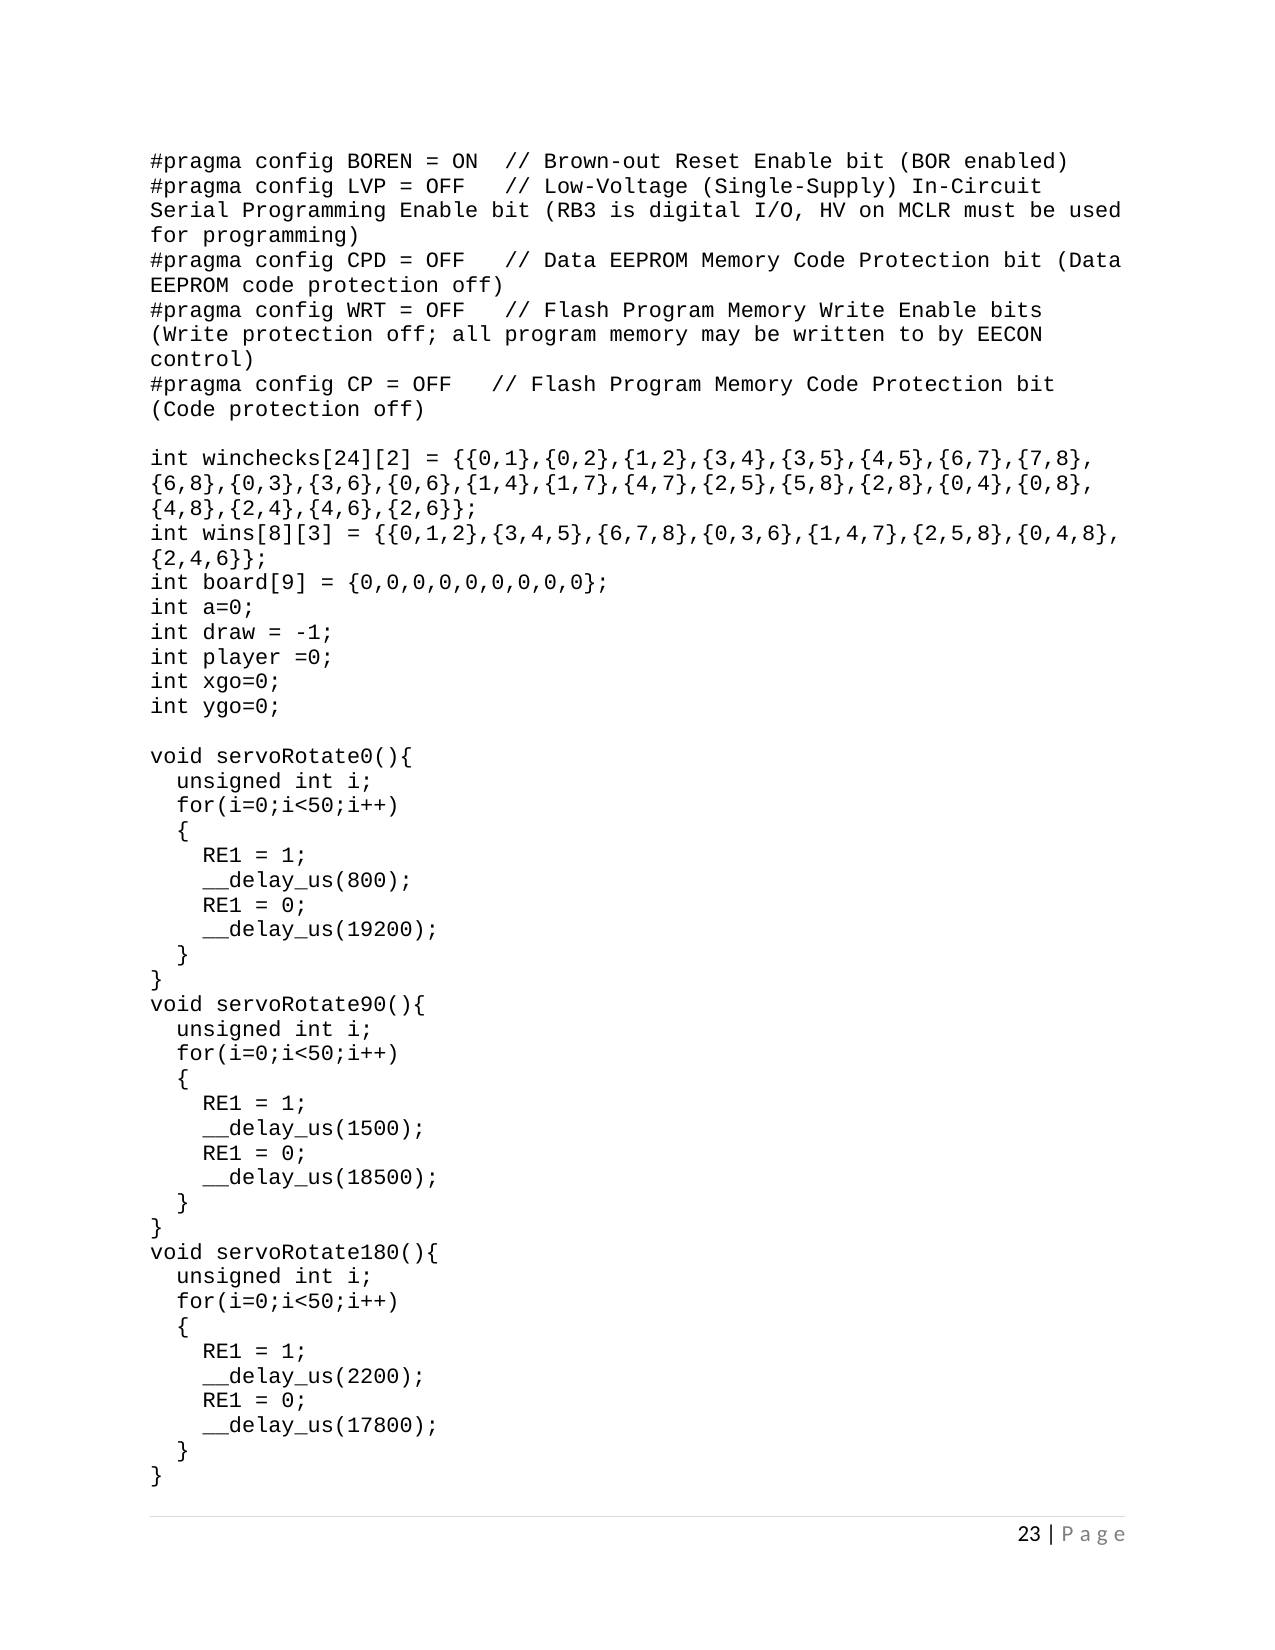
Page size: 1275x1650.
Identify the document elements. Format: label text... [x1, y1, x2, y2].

text unsigned int i; [150, 1018, 1125, 1042]
text #pragma config LVP = OFF // Low-Voltage (Single-Supply) In-Circuit Serial Programming Enable bit (RB3 is digital I/O, HV on MCLR must be used for programming) [150, 175, 1125, 249]
text { [150, 819, 1125, 844]
text unsigned int i; [150, 1266, 1125, 1290]
text } [150, 968, 1125, 993]
text RE1 = 1; [150, 1340, 1125, 1365]
text RE1 = 1; [150, 844, 1125, 869]
text int a=0; [150, 596, 1125, 621]
text __delay_us(800); [150, 869, 1125, 894]
text for(i=0;i<50;i++) [150, 794, 1125, 819]
text RE1 = 0; [150, 1142, 1125, 1166]
text #pragma config CPD = OFF // Data EEPROM Memory Code Protection bit (Data EEPROM code protection off) [150, 249, 1125, 299]
text __delay_us(17800); [150, 1414, 1125, 1439]
text int winchecks[24][2] = {{0,1},{0,2},{1,2},{3,4},{3,5},{4,5},{6,7},{7,8},{6,8},{0,3},{3,6},{0,6},{1,4},{1,7},{4,7},{2,5},{5,8},{2,8},{0,4},{0,8},{4,8},{2,4},{4,6},{2,6}}; [150, 447, 1125, 522]
text int draw = -1; [150, 621, 1125, 646]
text } [150, 943, 1125, 968]
text __delay_us(19200); [150, 918, 1125, 943]
text void servoRotate90(){ [150, 993, 1125, 1018]
text __delay_us(18500); [150, 1166, 1125, 1191]
text int ygo=0; [150, 695, 1125, 720]
text void servoRotate0(){ [150, 745, 1125, 770]
text { [150, 1315, 1125, 1340]
text RE1 = 0; [150, 894, 1125, 918]
text __delay_us(1500); [150, 1117, 1125, 1142]
text RE1 = 1; [150, 1092, 1125, 1117]
text } [150, 1464, 1125, 1489]
text #pragma config CP = OFF // Flash Program Memory Code Protection bit (Code protection off) [150, 373, 1125, 423]
text for(i=0;i<50;i++) [150, 1042, 1125, 1067]
text #pragma config BOREN = ON // Brown-out Reset Enable bit (BOR enabled) [150, 150, 1125, 175]
text #pragma config WRT = OFF // Flash Program Memory Write Enable bits (Write protection off; all program memory may be written to by EECON control) [150, 299, 1125, 373]
text unsigned int i; [150, 770, 1125, 794]
text } [150, 1216, 1125, 1241]
text } [150, 1439, 1125, 1464]
text int player =0; [150, 646, 1125, 671]
text RE1 = 0; [150, 1389, 1125, 1414]
text { [150, 1067, 1125, 1092]
text __delay_us(2200); [150, 1365, 1125, 1389]
text int wins[8][3] = {{0,1,2},{3,4,5},{6,7,8},{0,3,6},{1,4,7},{2,5,8},{0,4,8},{2,4,6}}; [150, 522, 1125, 571]
text void servoRotate180(){ [150, 1241, 1125, 1266]
text int board[9] = {0,0,0,0,0,0,0,0,0}; [150, 571, 1125, 596]
text int xgo=0; [150, 671, 1125, 695]
text } [150, 1191, 1125, 1216]
text for(i=0;i<50;i++) [150, 1290, 1125, 1315]
